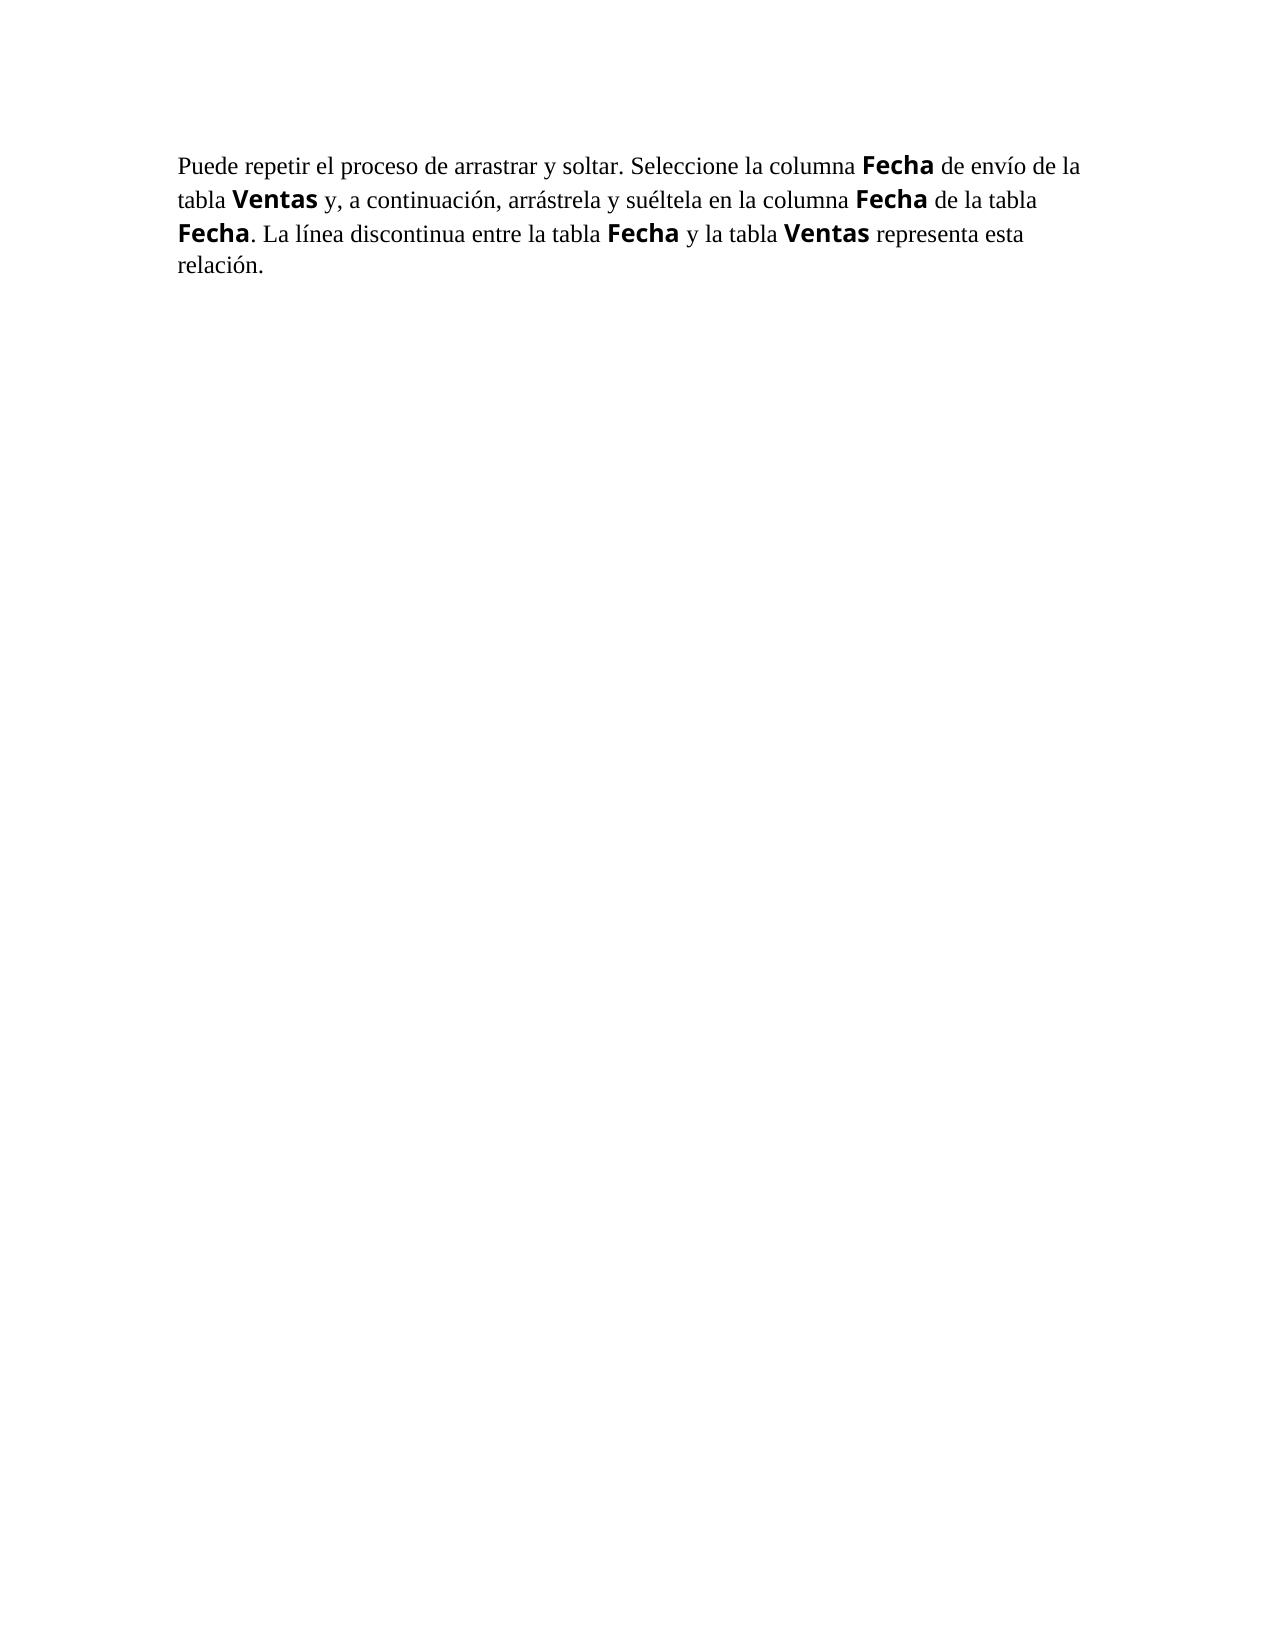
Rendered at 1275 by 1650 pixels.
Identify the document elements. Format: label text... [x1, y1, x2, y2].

text Puede repetir el proceso de arrastrar y soltar. Seleccione la columna Fecha de envío de la tabla Ventas y, a continuación, arrástrela y suéltela en la columna Fecha de la tabla Fecha. La línea discontinua entre la tabla Fecha y la tabla Ventas representa esta relación. [177, 148, 1098, 278]
